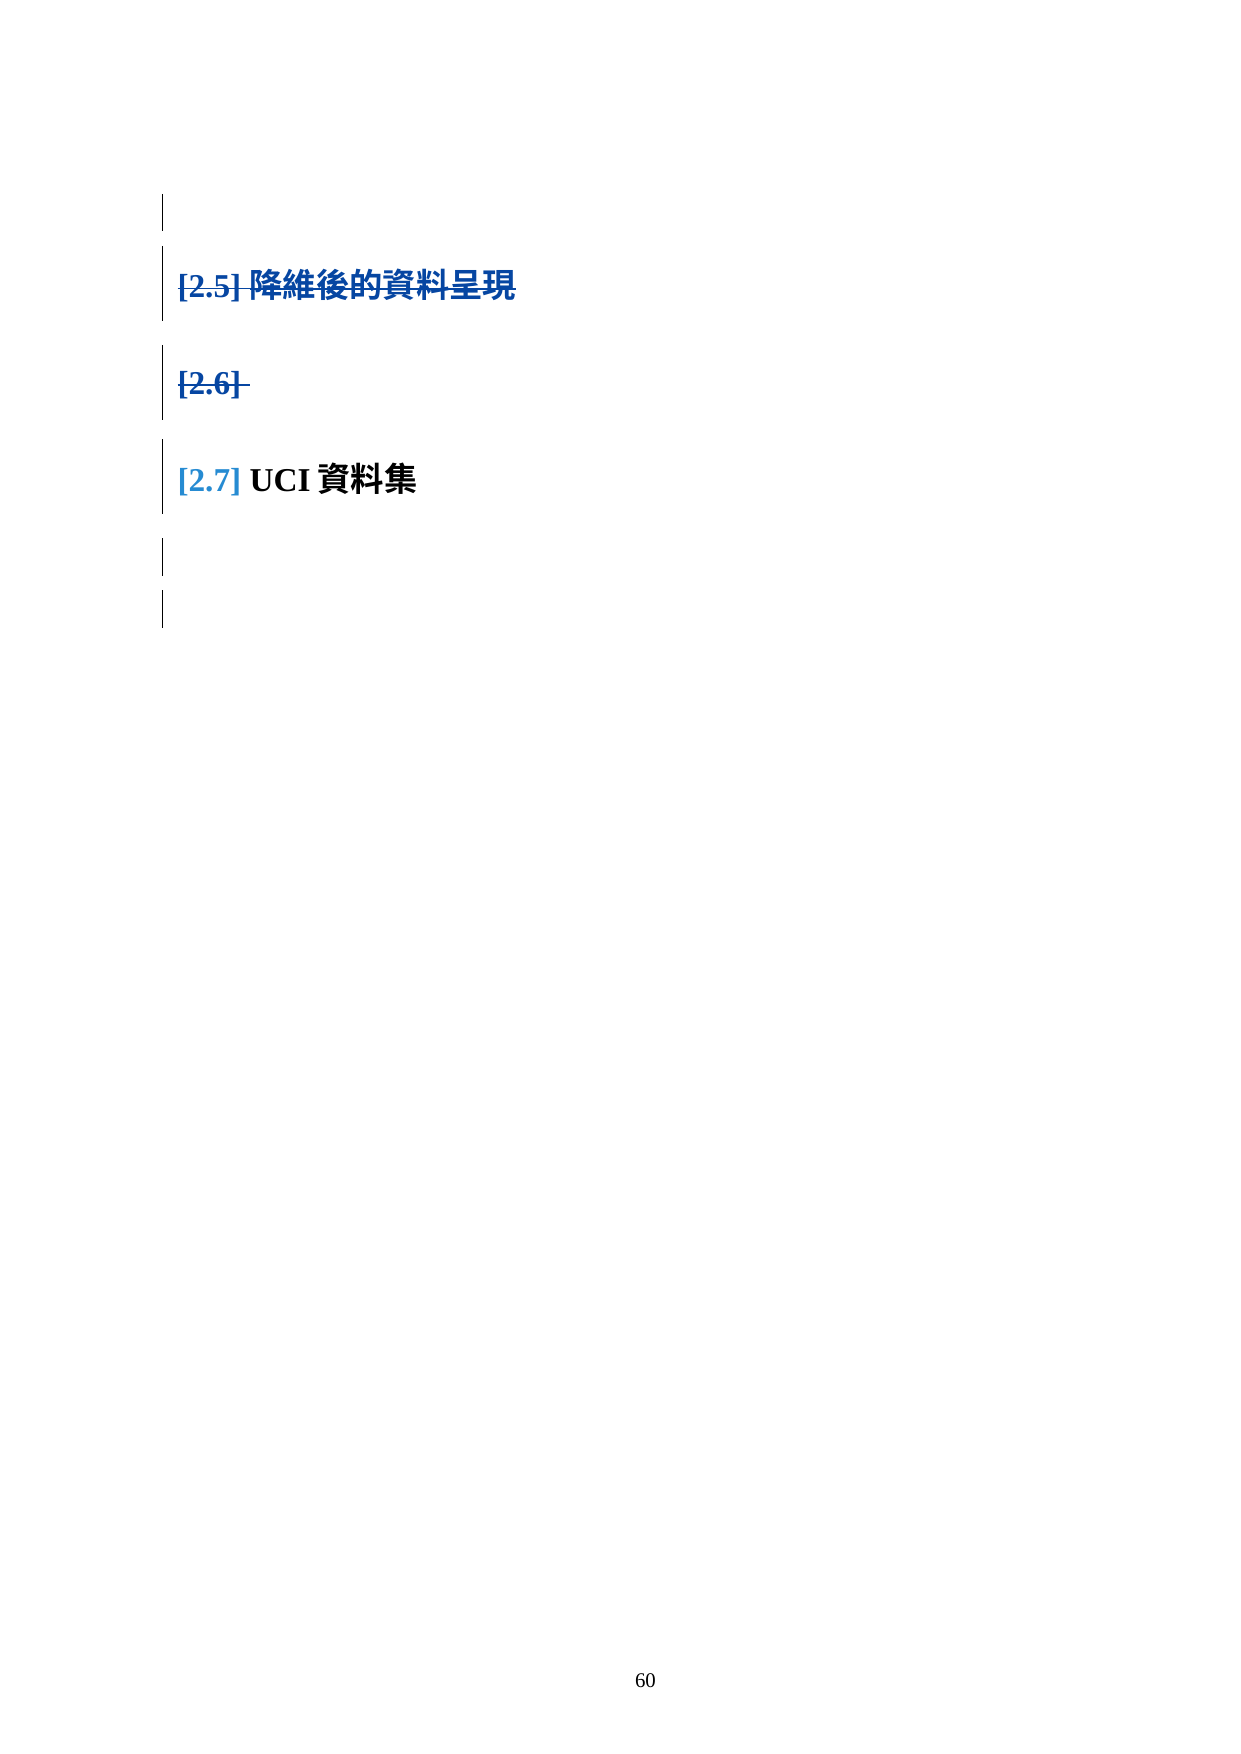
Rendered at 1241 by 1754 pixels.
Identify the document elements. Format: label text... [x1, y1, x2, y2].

subtitle UCI資料集 [177, 439, 1063, 514]
